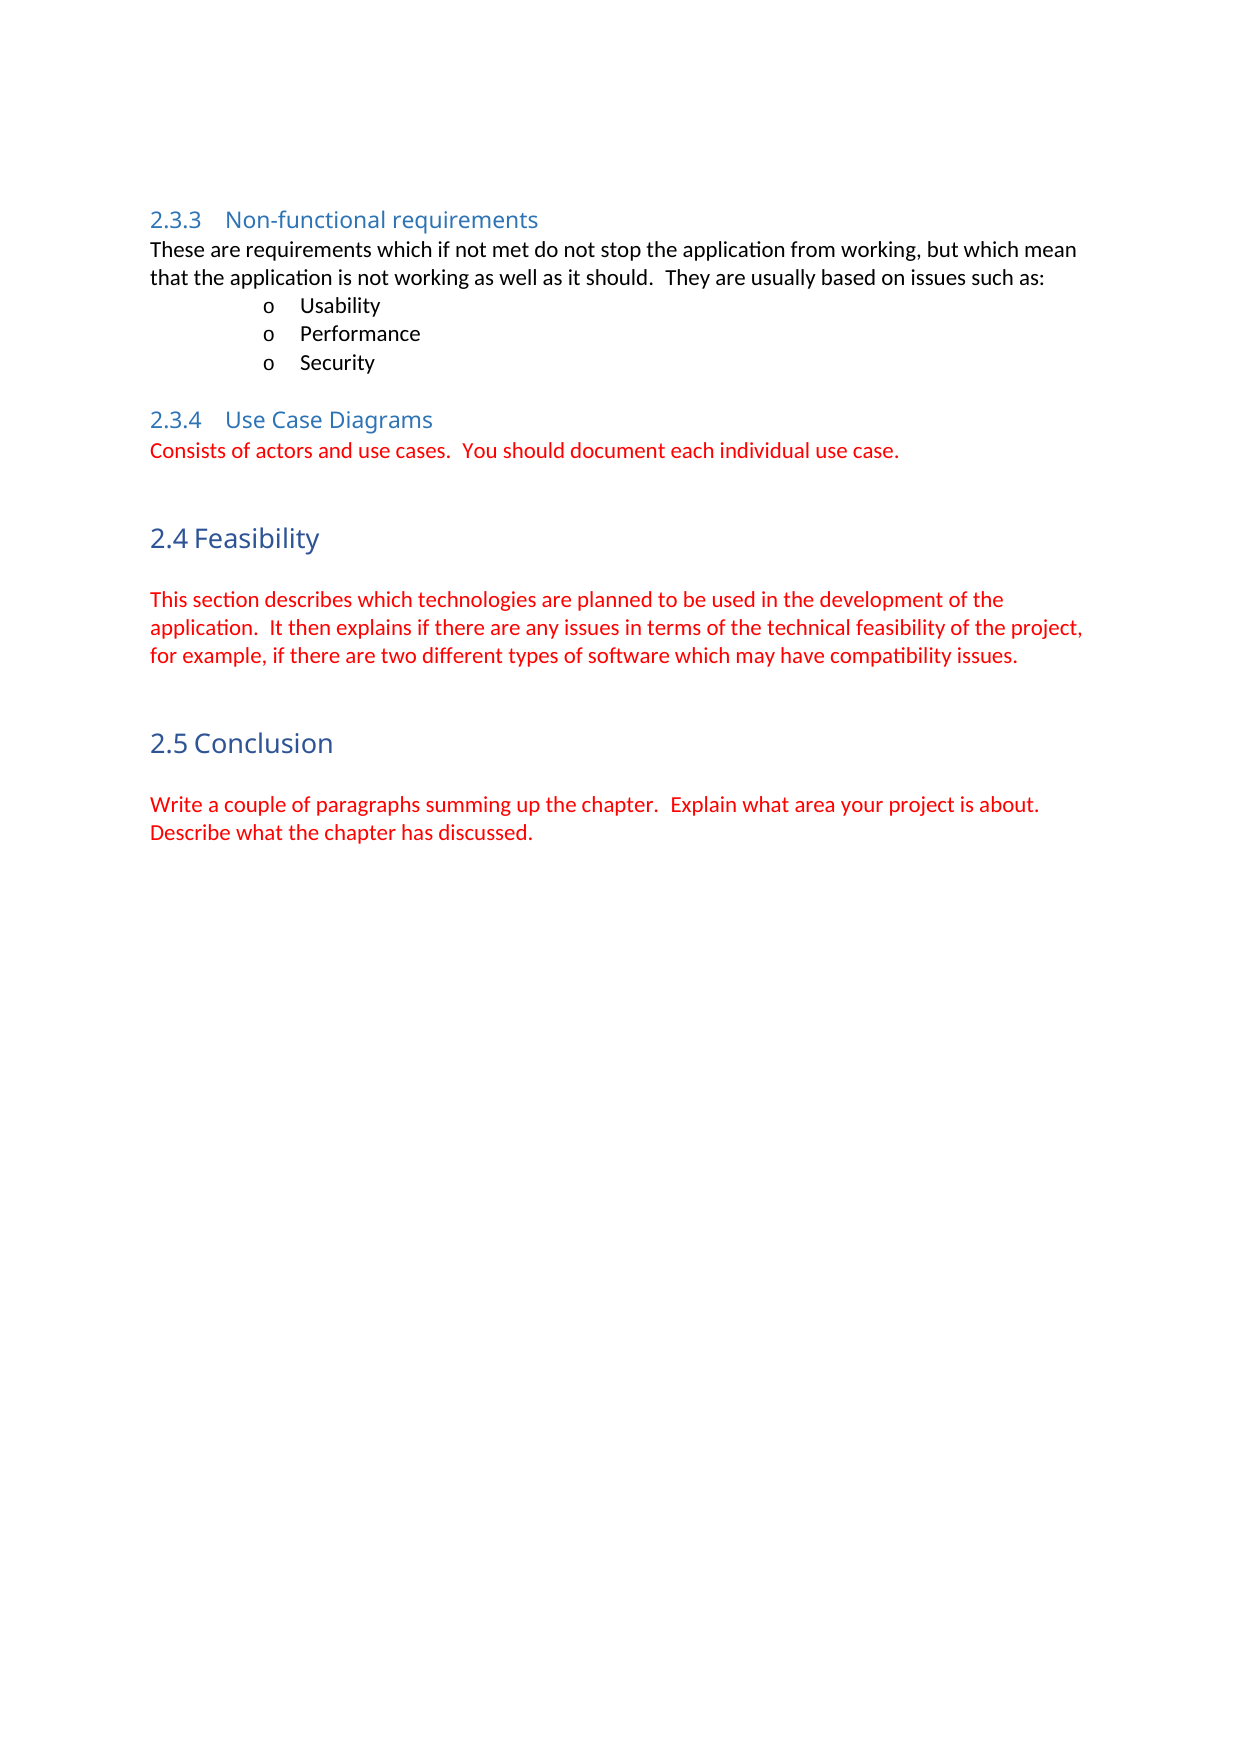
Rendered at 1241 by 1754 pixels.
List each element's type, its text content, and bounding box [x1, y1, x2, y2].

list Conclusion [150, 725, 1090, 762]
list Use Case Diagrams [150, 404, 1090, 436]
list Usability [262, 291, 1090, 319]
text Consists of actors and use cases. You should document each individual use case. [150, 436, 1090, 464]
list Feasibility [150, 520, 1090, 557]
list Non-functional requirements [150, 203, 1090, 235]
text Write a couple of paragraphs summing up the chapter. Explain what area your project is about. Describe what the chapter has discussed. [150, 790, 1090, 846]
text This section describes which technologies are planned to be used in the development of the application. It then explains if there are any issues in terms of the technical feasibility of the project, for example, if there are two different types of software which may have compatibility issues. [150, 585, 1090, 669]
list Performance [262, 319, 1090, 348]
text These are requirements which if not met do not stop the application from working, but which mean that the application is not working as well as it should. They are usually based on issues such as: [150, 235, 1090, 291]
list Security [262, 348, 1090, 376]
